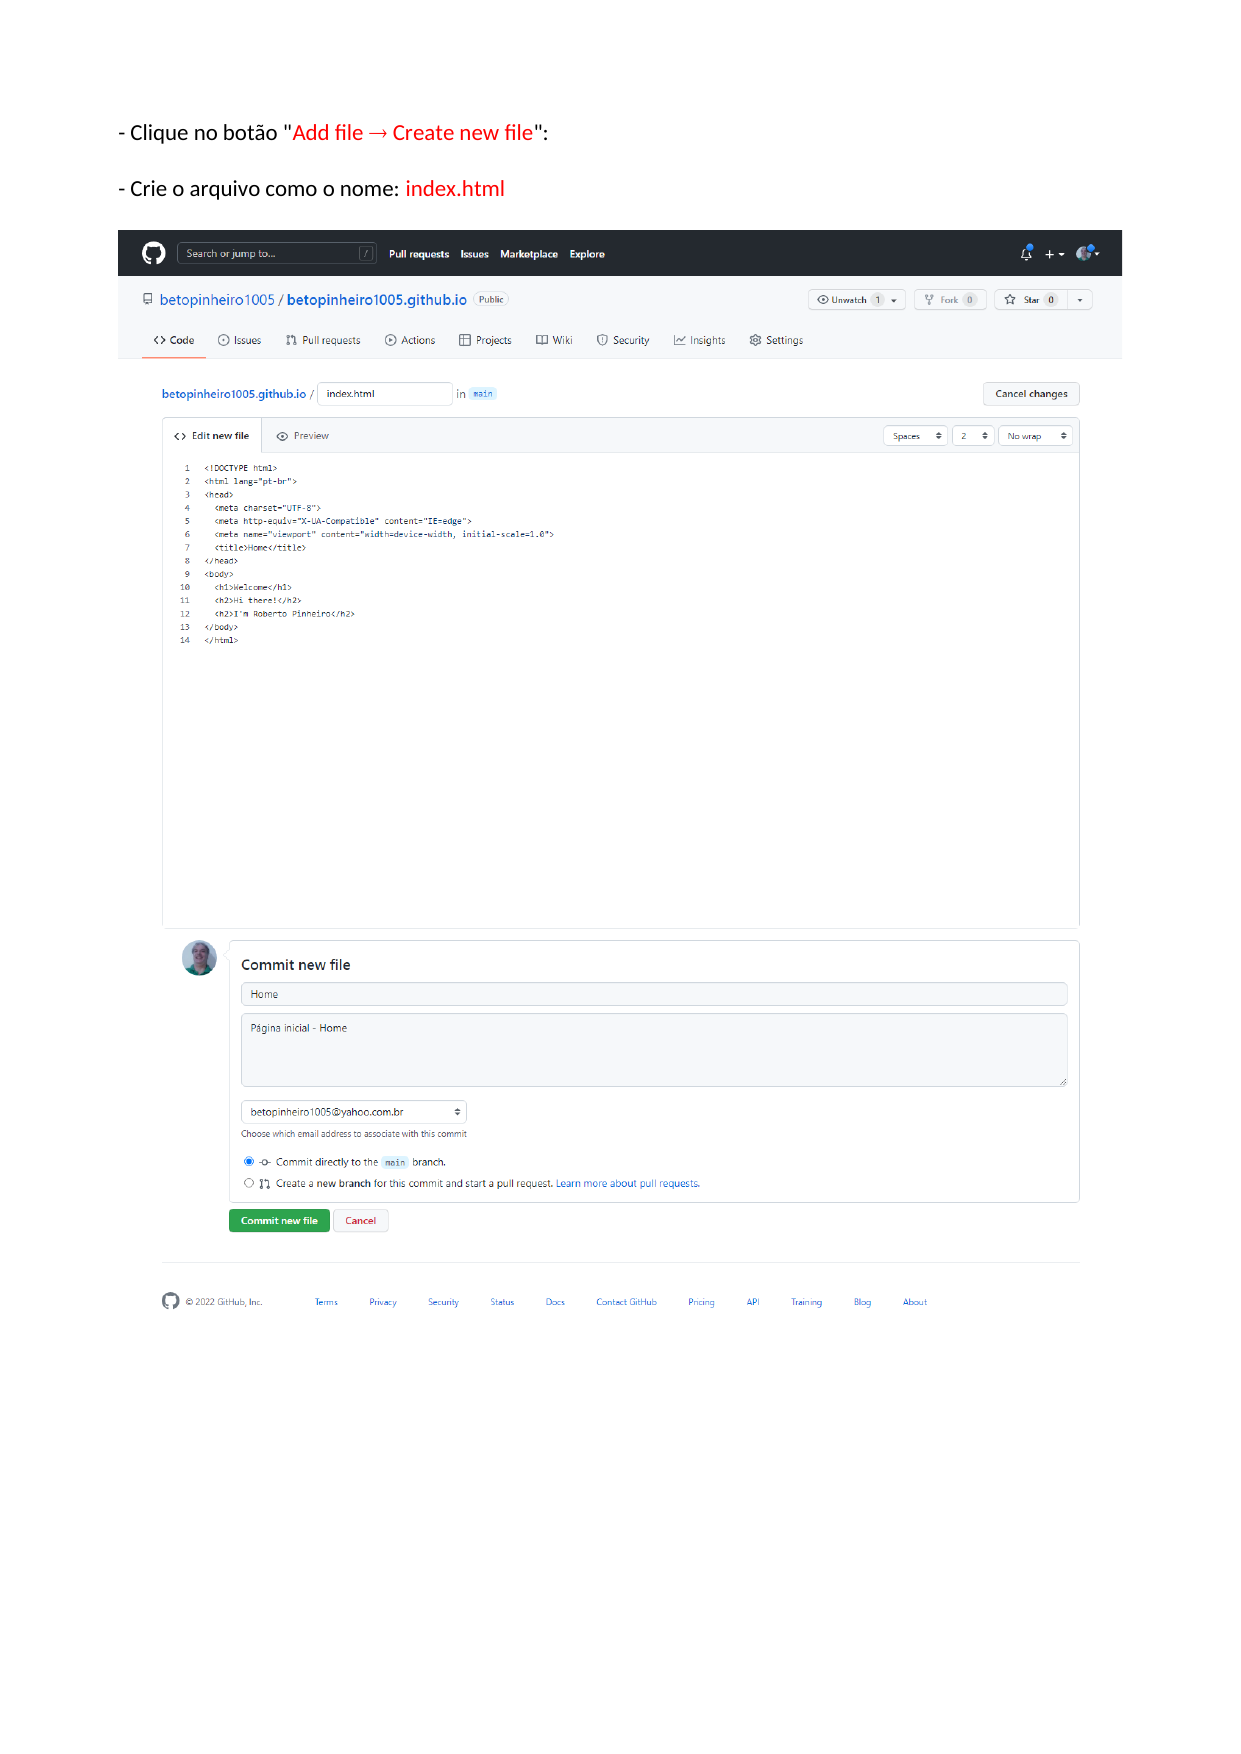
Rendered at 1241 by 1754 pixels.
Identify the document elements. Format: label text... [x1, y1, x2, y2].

picture [118, 230, 1123, 1346]
text - Crie o arquivo como o nome: index.html [118, 174, 1122, 202]
text - Clique no botão "Add file Create new file": [118, 118, 1122, 146]
